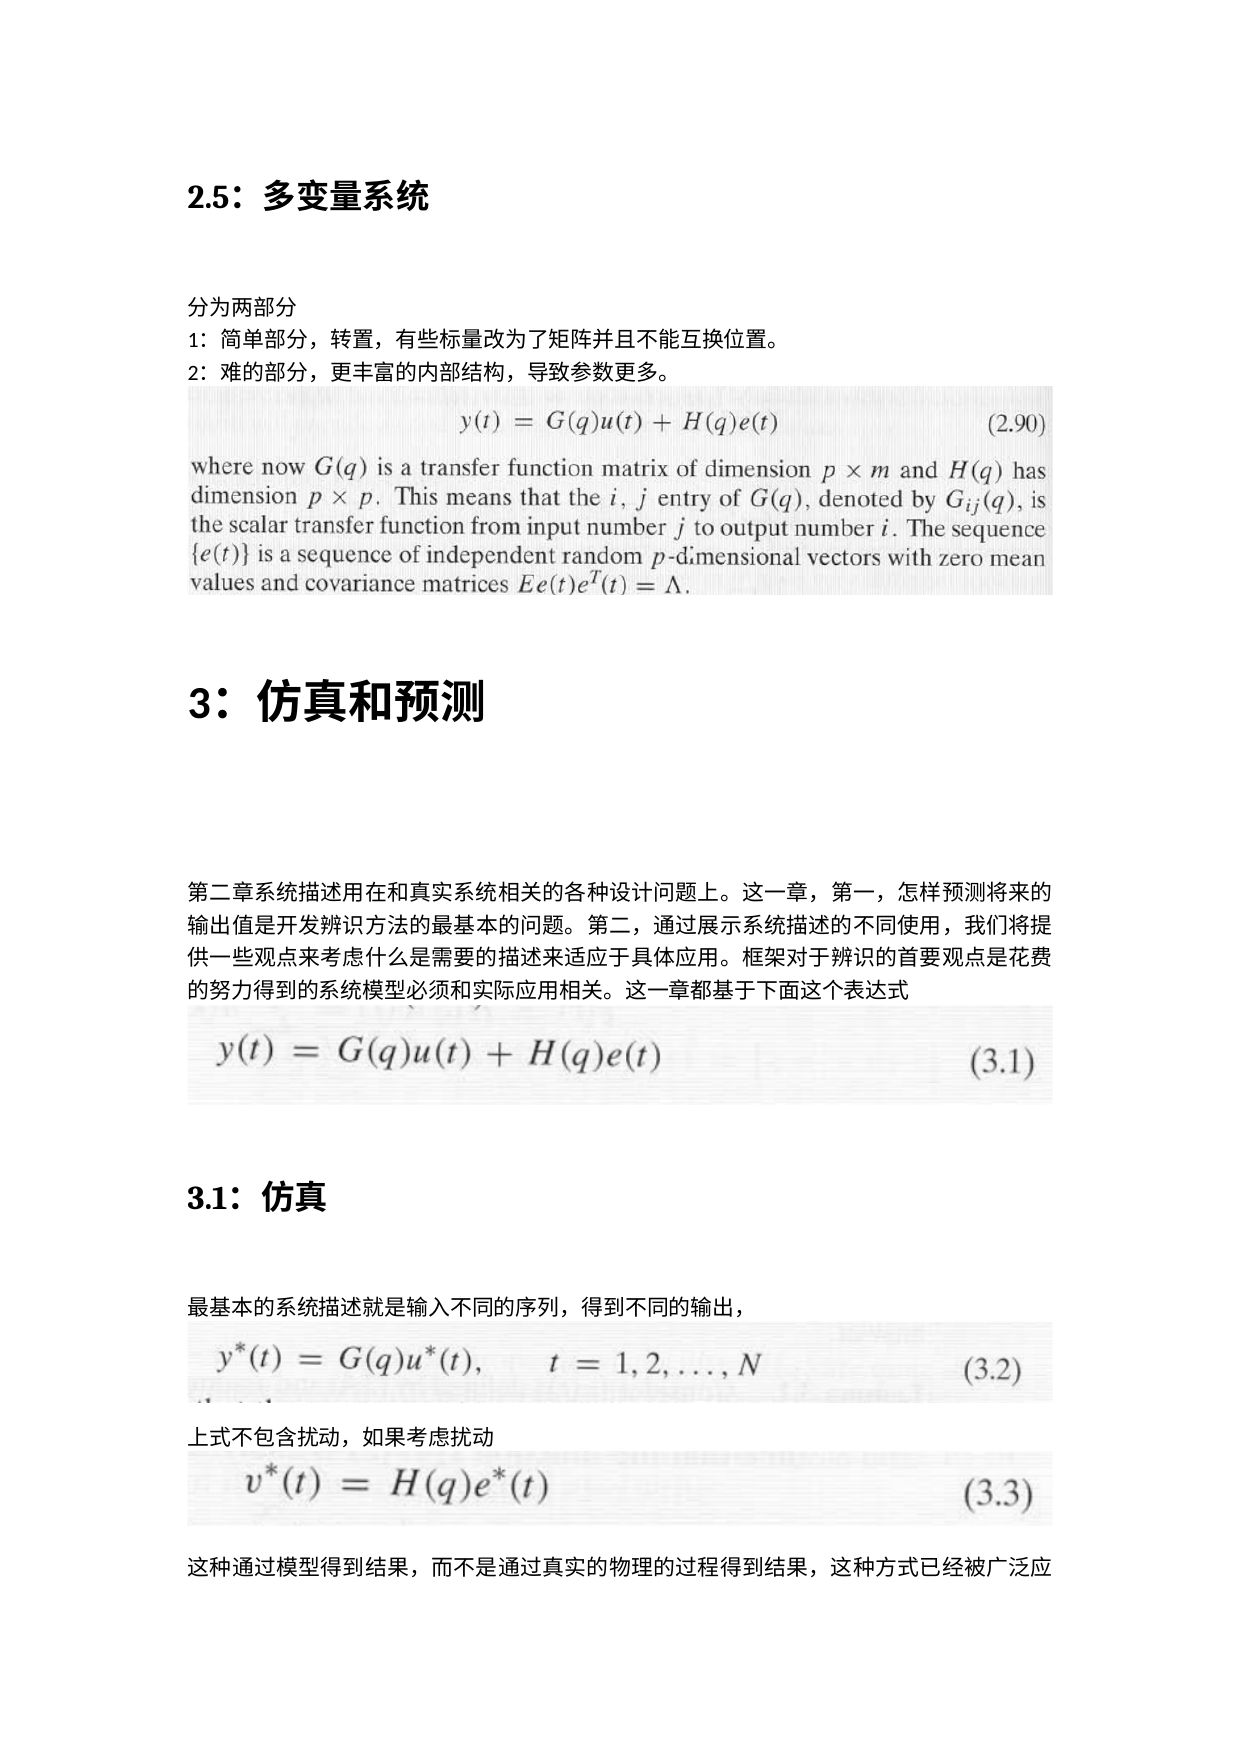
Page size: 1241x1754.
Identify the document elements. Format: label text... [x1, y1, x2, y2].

picture [187, 1451, 1053, 1526]
picture [187, 1321, 1053, 1403]
text 2：难的部分，更丰富的内部结构，导致参数更多。 [187, 354, 1053, 386]
subtitle 3.1：仿真 [187, 1162, 1053, 1227]
text 分为两部分 [187, 289, 1053, 322]
text 最基本的系统描述就是输入不同的序列，得到不同的输出， [187, 1289, 1053, 1321]
text 第二章系统描述用在和真实系统相关的各种设计问题上。这一章，第一，怎样预测将来的输出值是开发辨识方法的最基本的问题。第二，通过展示系统描述的不同使用，我们将提供一些观点来考虑什么是需要的描述来适应于具体应用。框架对于辨识的首要观点是花费的努力得到的系统模型必须和实际应用相关。这一章都基于下面这个表达式 [187, 875, 1053, 1005]
subtitle 3：仿真和预测 [187, 649, 1053, 747]
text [187, 1549, 1053, 1582]
picture [187, 1005, 1053, 1105]
picture [187, 386, 1053, 595]
text 上式不包含扰动，如果考虑扰动 [187, 1419, 1053, 1451]
text 1：简单部分，转置，有些标量改为了矩阵并且不能互换位置。 [187, 322, 1053, 354]
subtitle 2.5：多变量系统 [187, 162, 1053, 227]
